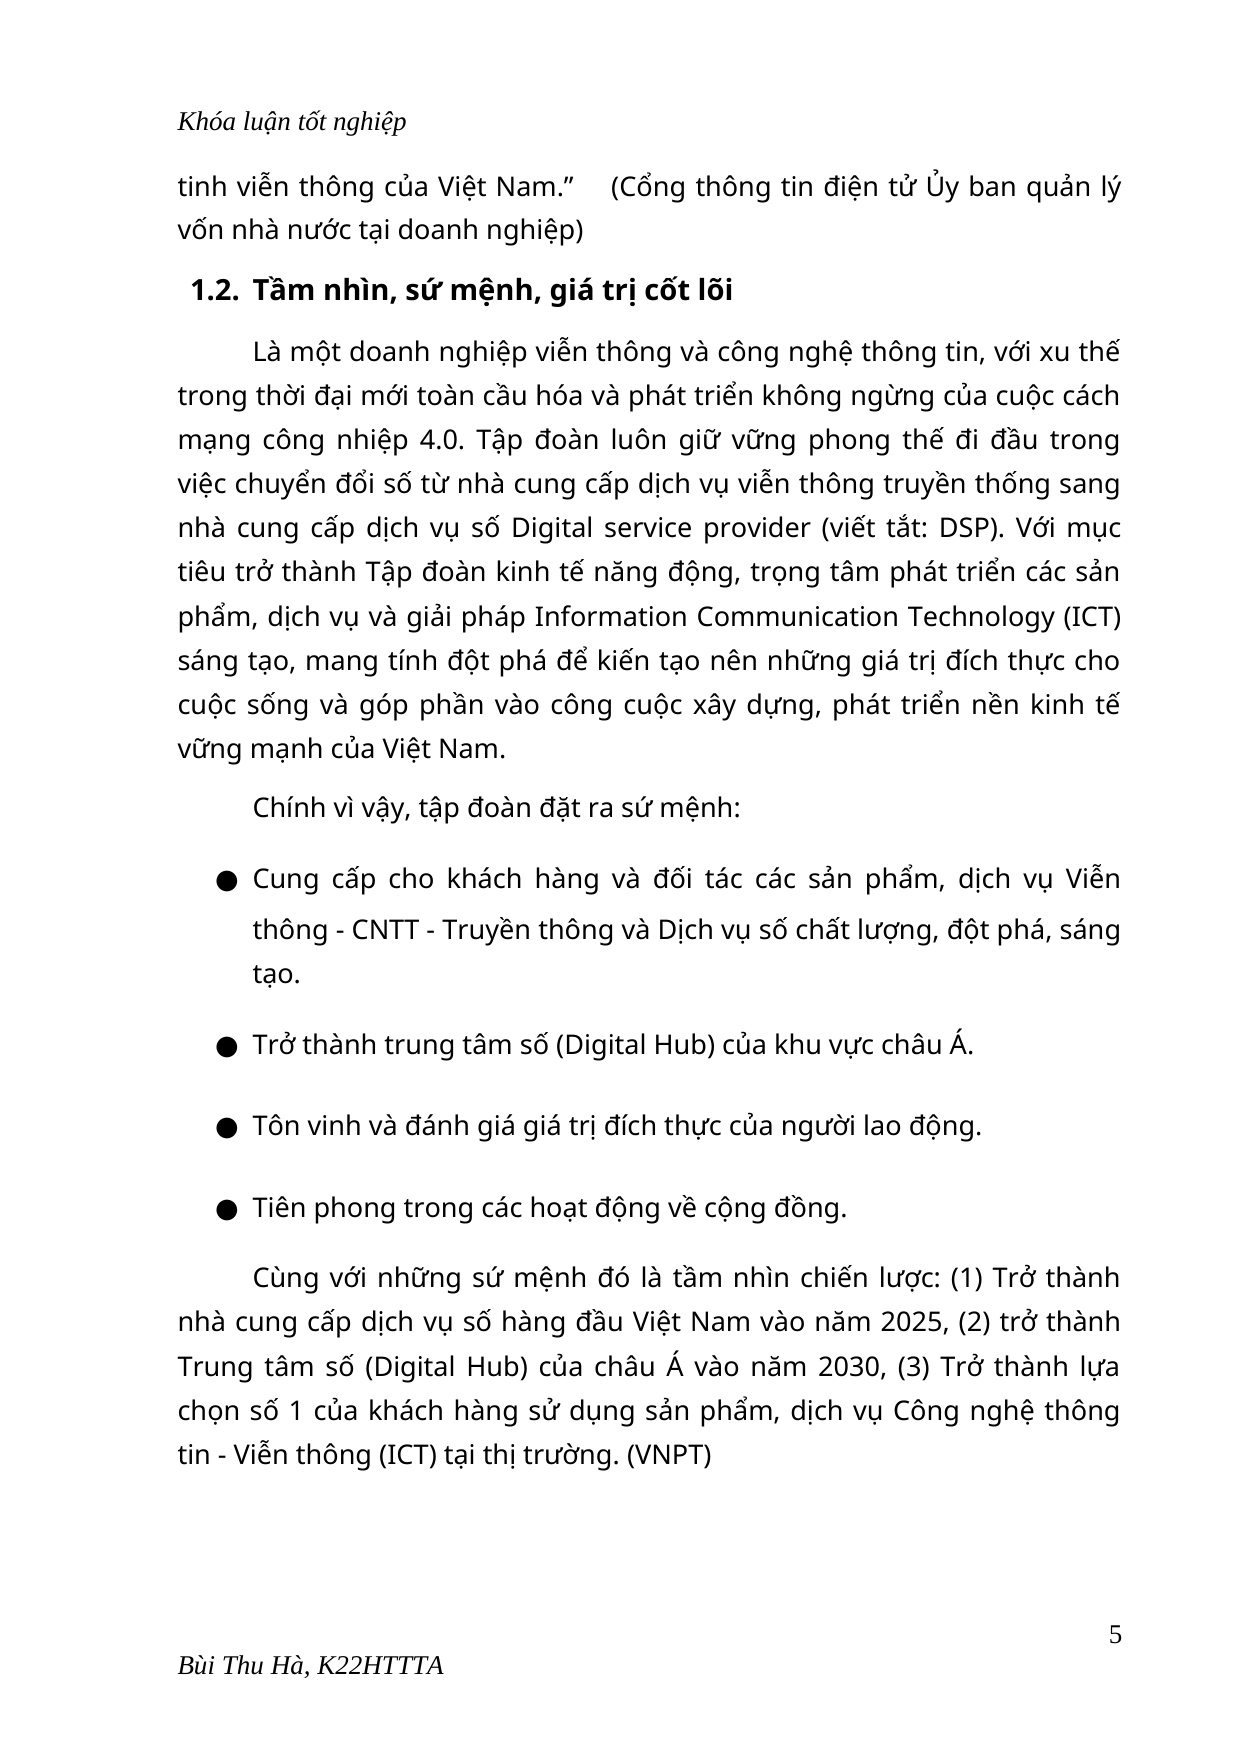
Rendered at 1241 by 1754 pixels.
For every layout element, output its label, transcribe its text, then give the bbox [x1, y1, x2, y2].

text Chính vì vậy, tập đoàn đặt ra sứ mệnh: [177, 789, 1122, 826]
text Tầm nhìn, sứ mệnh, giá trị cốt lõi [215, 269, 1122, 309]
text Cùng với những sứ mệnh đó là tầm nhìn chiến lược: (1) Trở thành nhà cung cấp dịch vụ số hàng đầu Việt Nam vào năm 2025, (2) trở thành Trung tâm số (Digital Hub) của châu Á vào năm 2030, (3) Trở thành lựa chọn số 1 của khách hàng sử dụng sản phẩm, dịch vụ Công nghệ thông tin - Viễn thông (ICT) tại thị trường. [177, 1259, 1122, 1472]
list Tôn vinh và đánh giá giá trị đích thực của người lao động. [215, 1096, 1122, 1151]
list Cung cấp cho khách hàng và đối tác các sản phẩm, dịch vụ Viễn thông - CNTT - Truyền thông và Dịch vụ số chất lượng, đột phá, sáng tạo. [215, 848, 1122, 992]
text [177, 167, 1122, 247]
list Tiên phong trong các hoạt động về cộng đồng. [215, 1177, 1122, 1233]
list Trở thành trung tâm số (Digital Hub) của khu vực châu Á. [215, 1014, 1122, 1069]
text Là một doanh nghiệp viễn thông và công nghệ thông tin, với xu thế trong thời đại mới toàn cầu hóa và phát triển không ngừng của cuộc cách mạng công nhiệp 4.0. Tập đoàn luôn giữ vững phong thế đi đầu trong việc chuyển đổi số từ nhà cung cấp dịch vụ viễn thông truyền thống sang nhà cung cấp dịch vụ số Digital service provider (viết tắt: DSP). Với mục tiêu trở thành Tập đoàn kinh tế năng động, trọng tâm phát triển các sản phẩm, dịch vụ và giải pháp Information Communication Technology (ICT) sáng tạo, mang tính đột phá để kiến tạo nên những giá trị đích thực cho cuộc sống và góp phần vào công cuộc xây dựng, phát triển nền kinh tế vững mạnh của Việt Nam. [177, 332, 1122, 766]
